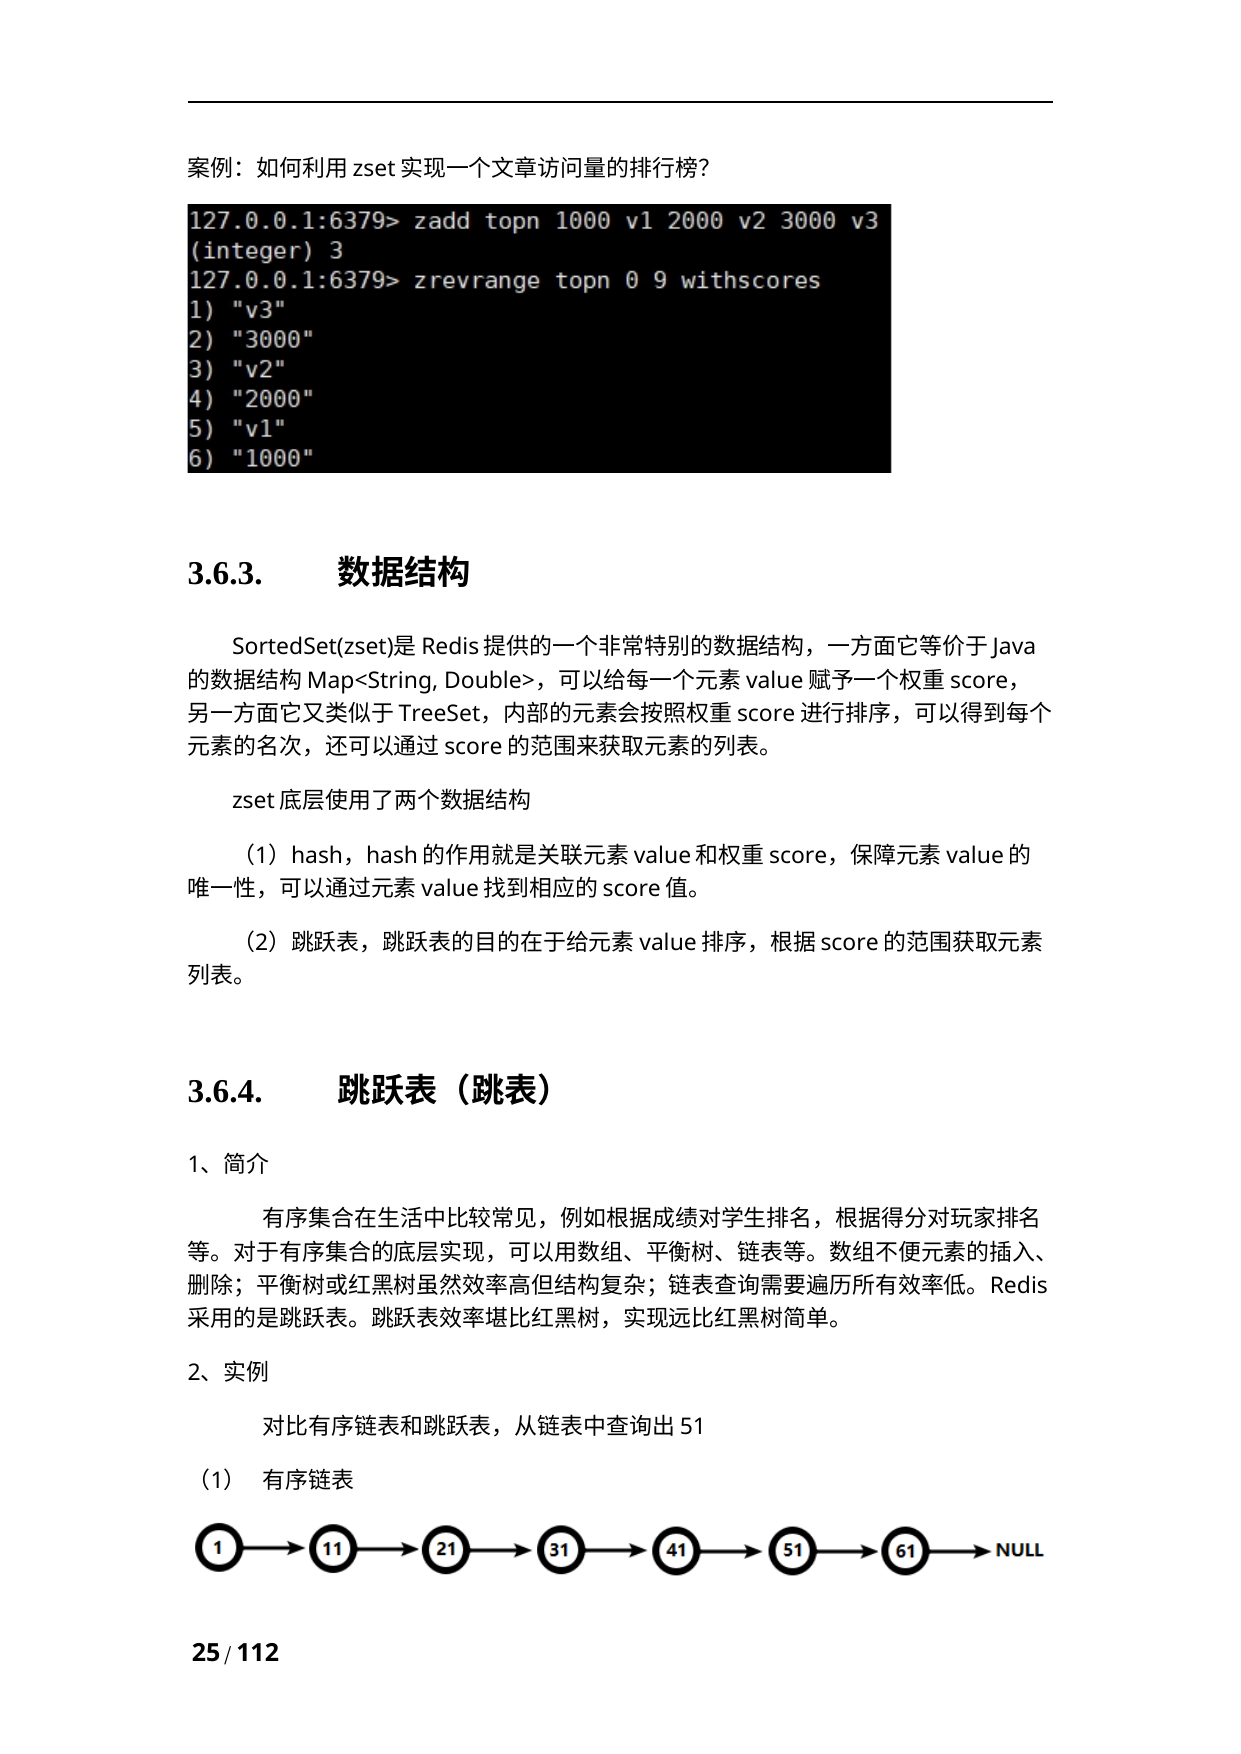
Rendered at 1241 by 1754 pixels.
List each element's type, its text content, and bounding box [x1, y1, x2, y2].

picture [187, 1516, 1053, 1579]
text zset底层使用了两个数据结构 [187, 782, 1053, 816]
picture [187, 204, 893, 473]
list 有序链表 [187, 1462, 1053, 1496]
list 数据结构 [187, 546, 1053, 594]
text 案例：如何利用zset实现一个文章访问量的排行榜？ [187, 150, 1053, 183]
text 有序集合在生活中比较常见，例如根据成绩对学生排名，根据得分对玩家排名等。对于有序集合的底层实现，可以用数组、平衡树、链表等。数组不便元素的插入、删除；平衡树或红黑树虽然效率高但结构复杂；链表查询需要遍历所有效率低。Redis采用的是跳跃表。跳跃表效率堪比红黑树，实现远比红黑树简单。 [187, 1200, 1053, 1333]
text 对比有序链表和跳跃表，从链表中查询出51 [187, 1408, 1053, 1441]
text （2）跳跃表，跳跃表的目的在于给元素value排序，根据score的范围获取元素列表。 [187, 924, 1053, 991]
text 2、实例 [187, 1354, 1053, 1387]
text SortedSet(zset)是Redis提供的一个非常特别的数据结构，一方面它等价于Java的数据结构Map<String, Double>，可以给每一个元素value赋予一个权重score，另一方面它又类似于TreeSet，内部的元素会按照权重score进行排序，可以得到每个元素的名次，还可以通过score的范围来获取元素的列表。 [187, 628, 1053, 762]
text 1、简介 [187, 1146, 1053, 1179]
text （1）hash，hash的作用就是关联元素value和权重score，保障元素value的唯一性，可以通过元素value找到相应的score值。 [187, 837, 1053, 903]
list 跳跃表（跳表） [187, 1063, 1053, 1112]
